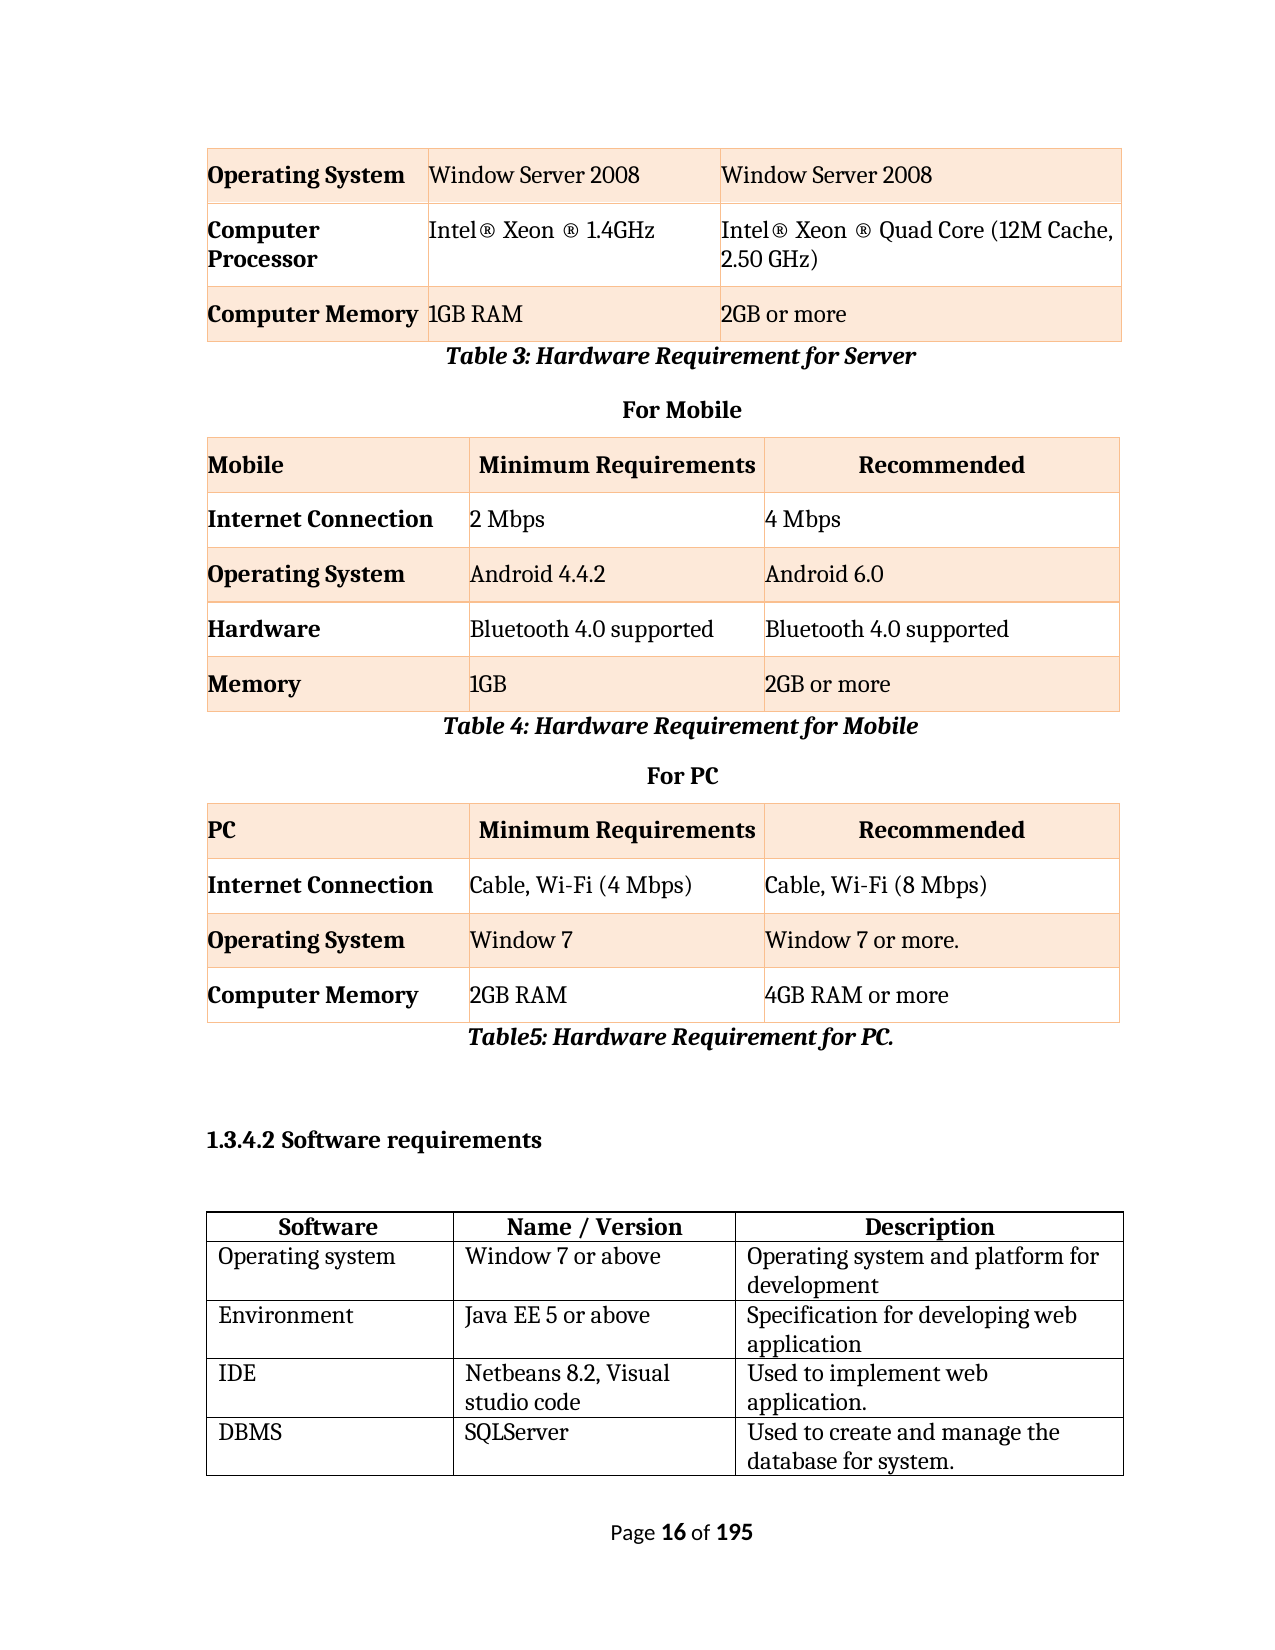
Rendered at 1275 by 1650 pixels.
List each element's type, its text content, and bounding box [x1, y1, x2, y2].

table_cell Computer Memory [208, 287, 428, 341]
table_cell Computer Memory [208, 968, 469, 1022]
table_header Mobile [208, 438, 469, 492]
table_cell IDE [207, 1359, 453, 1417]
table_cell 2GB or more [721, 287, 1121, 341]
table_header Software [207, 1213, 453, 1241]
table_cell Operating System [208, 914, 469, 967]
table_cell Memory [208, 657, 469, 711]
text For Mobile [206, 396, 1158, 424]
table_header Recommended [765, 438, 1119, 492]
table_cell Computer Processor [208, 204, 428, 286]
table_cell 2GB RAM [470, 968, 764, 1022]
table_cell 2GB or more [765, 657, 1119, 711]
table_cell Window 7 or above [454, 1242, 735, 1300]
table_cell DBMS [207, 1418, 453, 1475]
table_cell Window Server 2008 [429, 149, 720, 202]
table_cell Hardware [208, 603, 469, 656]
table_cell 2 Mbps [470, 493, 764, 547]
table_cell Intel® Xeon ® 1.4GHz [429, 204, 720, 286]
table_header Recommended [765, 804, 1119, 858]
table_cell Window Server 2008 [721, 149, 1121, 202]
text Table 3: Hardware Requirement for Server [207, 342, 1157, 371]
table_cell Operating System [208, 149, 428, 202]
table_cell 4GB RAM or more [765, 968, 1119, 1022]
table_cell Android 4.4.2 [470, 548, 764, 601]
table_cell Window 7 [470, 914, 764, 967]
text Table 4: Hardware Requirement for Mobile [207, 712, 1157, 741]
table_cell Intel® Xeon ® Quad Core (12M Cache, 2.50 GHz) [721, 204, 1121, 286]
table_cell Specification for developing web application [736, 1301, 1123, 1358]
table_header Name / Version [454, 1213, 735, 1241]
text Table5: Hardware Requirement for PC. [207, 1023, 1157, 1052]
table_cell Internet Connection [208, 859, 469, 912]
table_cell Operating system and platform for development [736, 1242, 1123, 1300]
table_cell 1GB [470, 657, 764, 711]
table_cell Used to create and manage the database for system. [736, 1418, 1123, 1475]
table_header Minimum Requirements [470, 438, 764, 492]
table_header Description [736, 1213, 1123, 1241]
table_header Minimum Requirements [470, 804, 764, 858]
table_cell Environment [207, 1301, 453, 1358]
table_cell Java EE 5 or above [454, 1301, 735, 1358]
table_cell SQLServer [454, 1418, 735, 1475]
table_cell Window 7 or more. [765, 914, 1119, 967]
table_cell Operating System [208, 548, 469, 601]
table_cell Used to implement web application. [736, 1359, 1123, 1417]
table_cell Bluetooth 4.0 supported [470, 603, 764, 656]
list Software requirements [207, 1126, 1157, 1155]
table_cell Netbeans 8.2, Visual studio code [454, 1359, 735, 1417]
table_cell 1GB RAM [429, 287, 720, 341]
table_cell Internet Connection [208, 493, 469, 547]
text For PC [207, 762, 1158, 790]
table_header PC [208, 804, 469, 858]
table_cell Cable, Wi-Fi (4 Mbps) [470, 859, 764, 912]
table_cell Operating system [207, 1242, 453, 1300]
table_cell 4 Mbps [765, 493, 1119, 547]
table_cell Android 6.0 [765, 548, 1119, 601]
table_cell Bluetooth 4.0 supported [765, 603, 1119, 656]
table_cell Cable, Wi-Fi (8 Mbps) [765, 859, 1119, 912]
